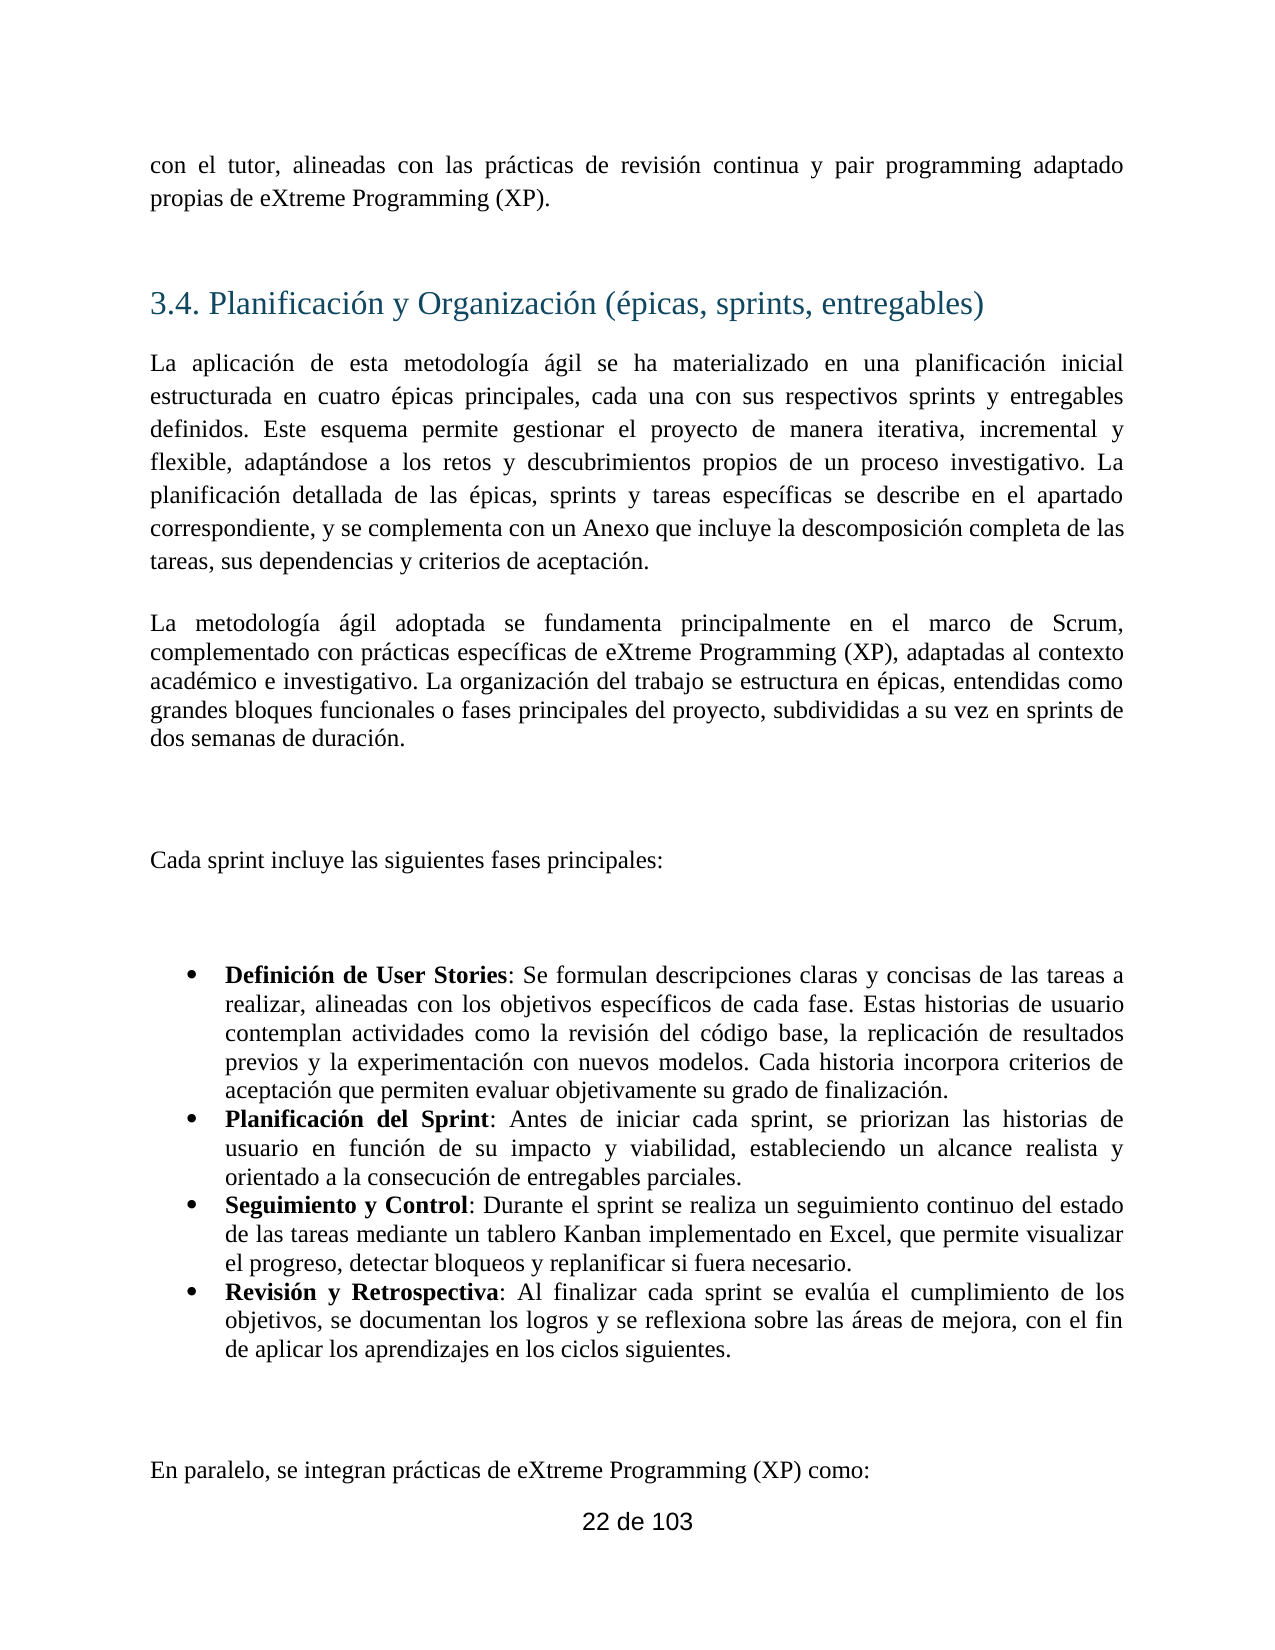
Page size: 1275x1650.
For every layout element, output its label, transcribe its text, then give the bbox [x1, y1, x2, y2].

list Revisión y Retrospectiva: Al finalizar cada sprint se evalúa el cumplimiento de los objetivos, se documentan los logros y se reflexiona sobre las áreas de mejora, con el fin de aplicar los aprendizajes en los ciclos siguientes. [187, 1277, 1125, 1363]
subtitle 3.4. Planificación y Organización (épicas, sprints, entregables) [150, 283, 1125, 322]
list Definición de User Stories: Se formulan descripciones claras y concisas de las tareas a realizar, alineadas con los objetivos específicos de cada fase. Estas historias de usuario contemplan actividades como la revisión del código base, la replicación de resultados previos y la experimentación con nuevos modelos. Cada historia incorpora criterios de aceptación que permiten evaluar objetivamente su grado de finalización. [187, 961, 1125, 1104]
text La aplicación de esta metodología ágil se ha materializado en una planificación inicial estructurada en cuatro épicas principales, cada una con sus respectivos sprints y entregables definidos. Este esquema permite gestionar el proyecto de manera iterativa, incremental y flexible, adaptándose a los retos y descubrimientos propios de un proceso investigativo. La planificación detallada de las épicas, sprints y tareas específicas se describe en el apartado correspondiente, y se complementa con un Anexo que incluye la descomposición completa de las tareas, sus dependencias y criterios de aceptación. [150, 348, 1125, 575]
text Cada sprint incluye las siguientes fases principales: [150, 845, 1125, 873]
list Planificación del Sprint: Antes de iniciar cada sprint, se priorizan las historias de usuario en función de su impacto y viabilidad, estableciendo un alcance realista y orientado a la consecución de entregables parciales. [187, 1104, 1125, 1191]
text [150, 150, 1125, 212]
text En paralelo, se integran prácticas de eXtreme Programming (XP) como: [150, 1455, 1125, 1484]
text La metodología ágil adoptada se fundamenta principalmente en el marco de Scrum, complementado con prácticas específicas de eXtreme Programming (XP), adaptadas al contexto académico e investigativo. La organización del trabajo se estructura en épicas, entendidas como grandes bloques funcionales o fases principales del proyecto, subdivididas a su vez en sprints de dos semanas de duración. [150, 608, 1125, 752]
list Seguimiento y Control: Durante el sprint se realiza un seguimiento continuo del estado de las tareas mediante un tablero Kanban implementado en Excel, que permite visualizar el progreso, detectar bloqueos y replanificar si fuera necesario. [187, 1191, 1125, 1277]
